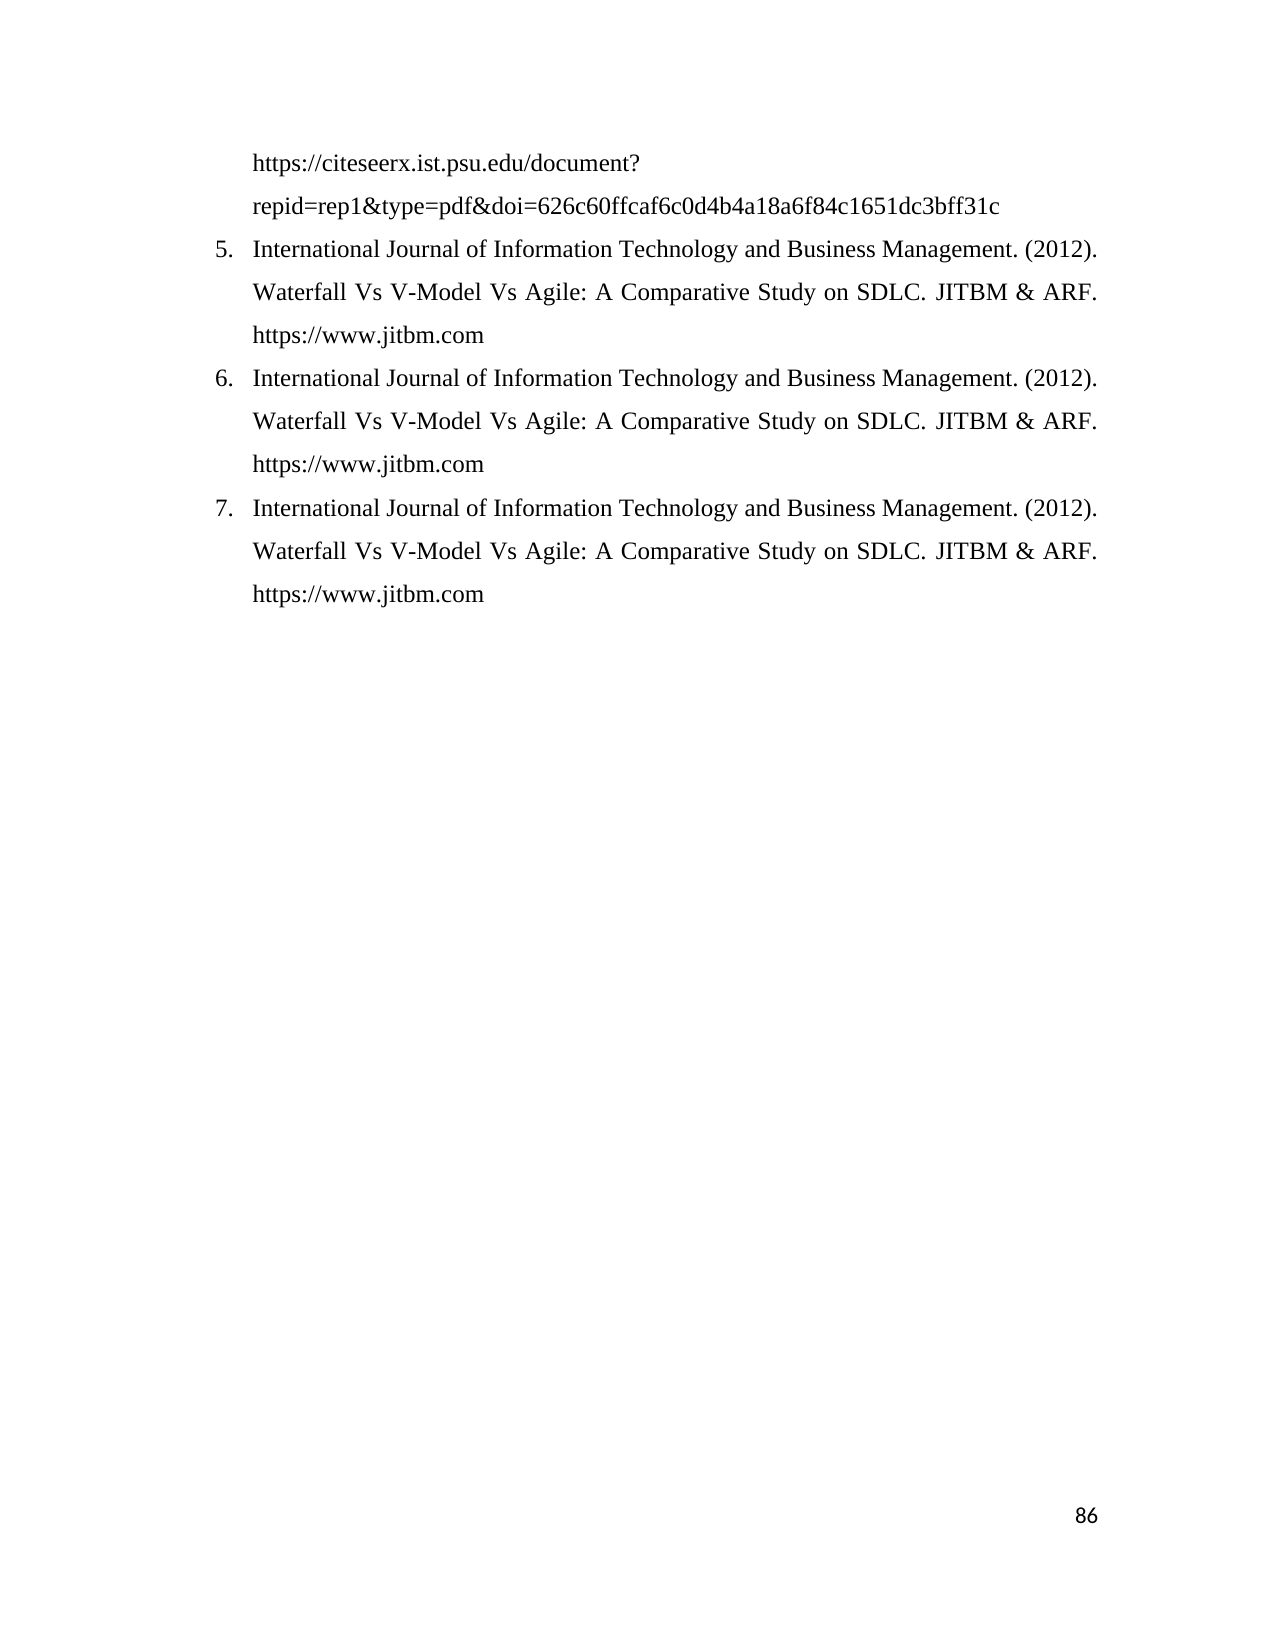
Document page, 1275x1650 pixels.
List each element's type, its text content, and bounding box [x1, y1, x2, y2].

list International Journal of Information Technology and Business Management. (2012). Waterfall Vs V-Model Vs Agile: A Comparative Study on SDLC. JITBM & ARF. https://www.jitbm.com [215, 234, 1098, 349]
list International Journal of Information Technology and Business Management. (2012). Waterfall Vs V-Model Vs Agile: A Comparative Study on SDLC. JITBM & ARF. https://www.jitbm.com [215, 363, 1098, 478]
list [215, 148, 1098, 219]
list International Journal of Information Technology and Business Management. (2012). Waterfall Vs V-Model Vs Agile: A Comparative Study on SDLC. JITBM & ARF. https://www.jitbm.com [215, 493, 1098, 608]
